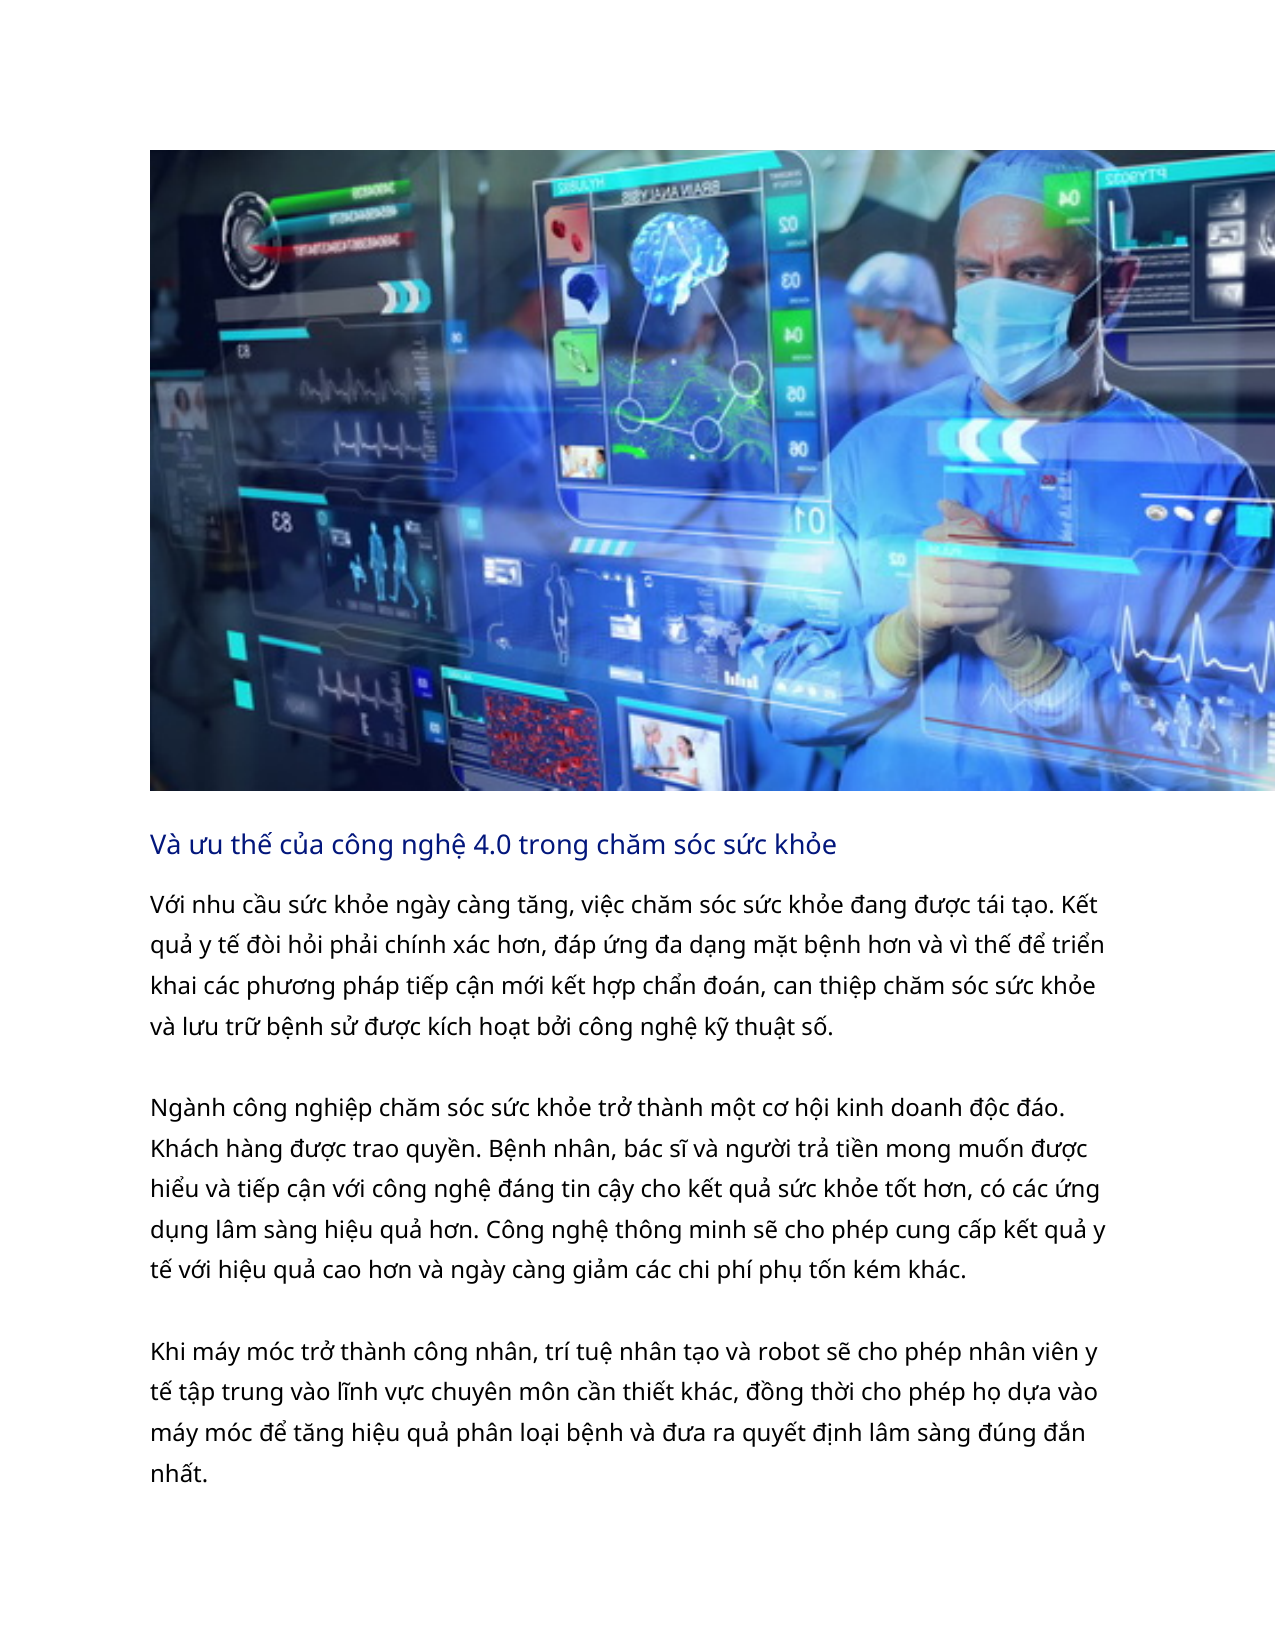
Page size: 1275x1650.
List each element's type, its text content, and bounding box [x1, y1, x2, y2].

text Ngành công nghiệp chăm sóc sức khỏe trở thành một cơ hội kinh doanh độc đáo. Khách hàng được trao quyền. Bệnh nhân, bác sĩ và người trả tiền mong muốn được hiểu và tiếp cận với công nghệ đáng tin cậy cho kết quả sức khỏe tốt hơn, có các ứng dụng lâm sàng hiệu quả hơn. Công nghệ thông minh sẽ cho phép cung cấp kết quả y tế với hiệu quả cao hơn và ngày càng giảm các chi phí phụ tốn kém khác. [150, 1083, 1125, 1286]
text Khi máy móc trở thành công nhân, trí tuệ nhân tạo và robot sẽ cho phép nhân viên y tế tập trung vào lĩnh vực chuyên môn cần thiết khác, đồng thời cho phép họ dựa vào máy móc để tăng hiệu quả phân loại bệnh và đưa ra quyết định lâm sàng đúng đắn nhất. [150, 1327, 1125, 1489]
picture [150, 150, 1275, 791]
subtitle Và ưu thế của công nghệ 4.0 trong chăm sóc sức khỏe [150, 823, 1125, 862]
text Với nhu cầu sức khỏe ngày càng tăng, việc chăm sóc sức khỏe đang được tái tạo. Kết quả y tế đòi hỏi phải chính xác hơn, đáp ứng đa dạng mặt bệnh hơn và vì thế để triển khai các phương pháp tiếp cận mới kết hợp chẩn đoán, can thiệp chăm sóc sức khỏe và lưu trữ bệnh sử được kích hoạt bởi công nghệ kỹ thuật số. [150, 880, 1125, 1042]
